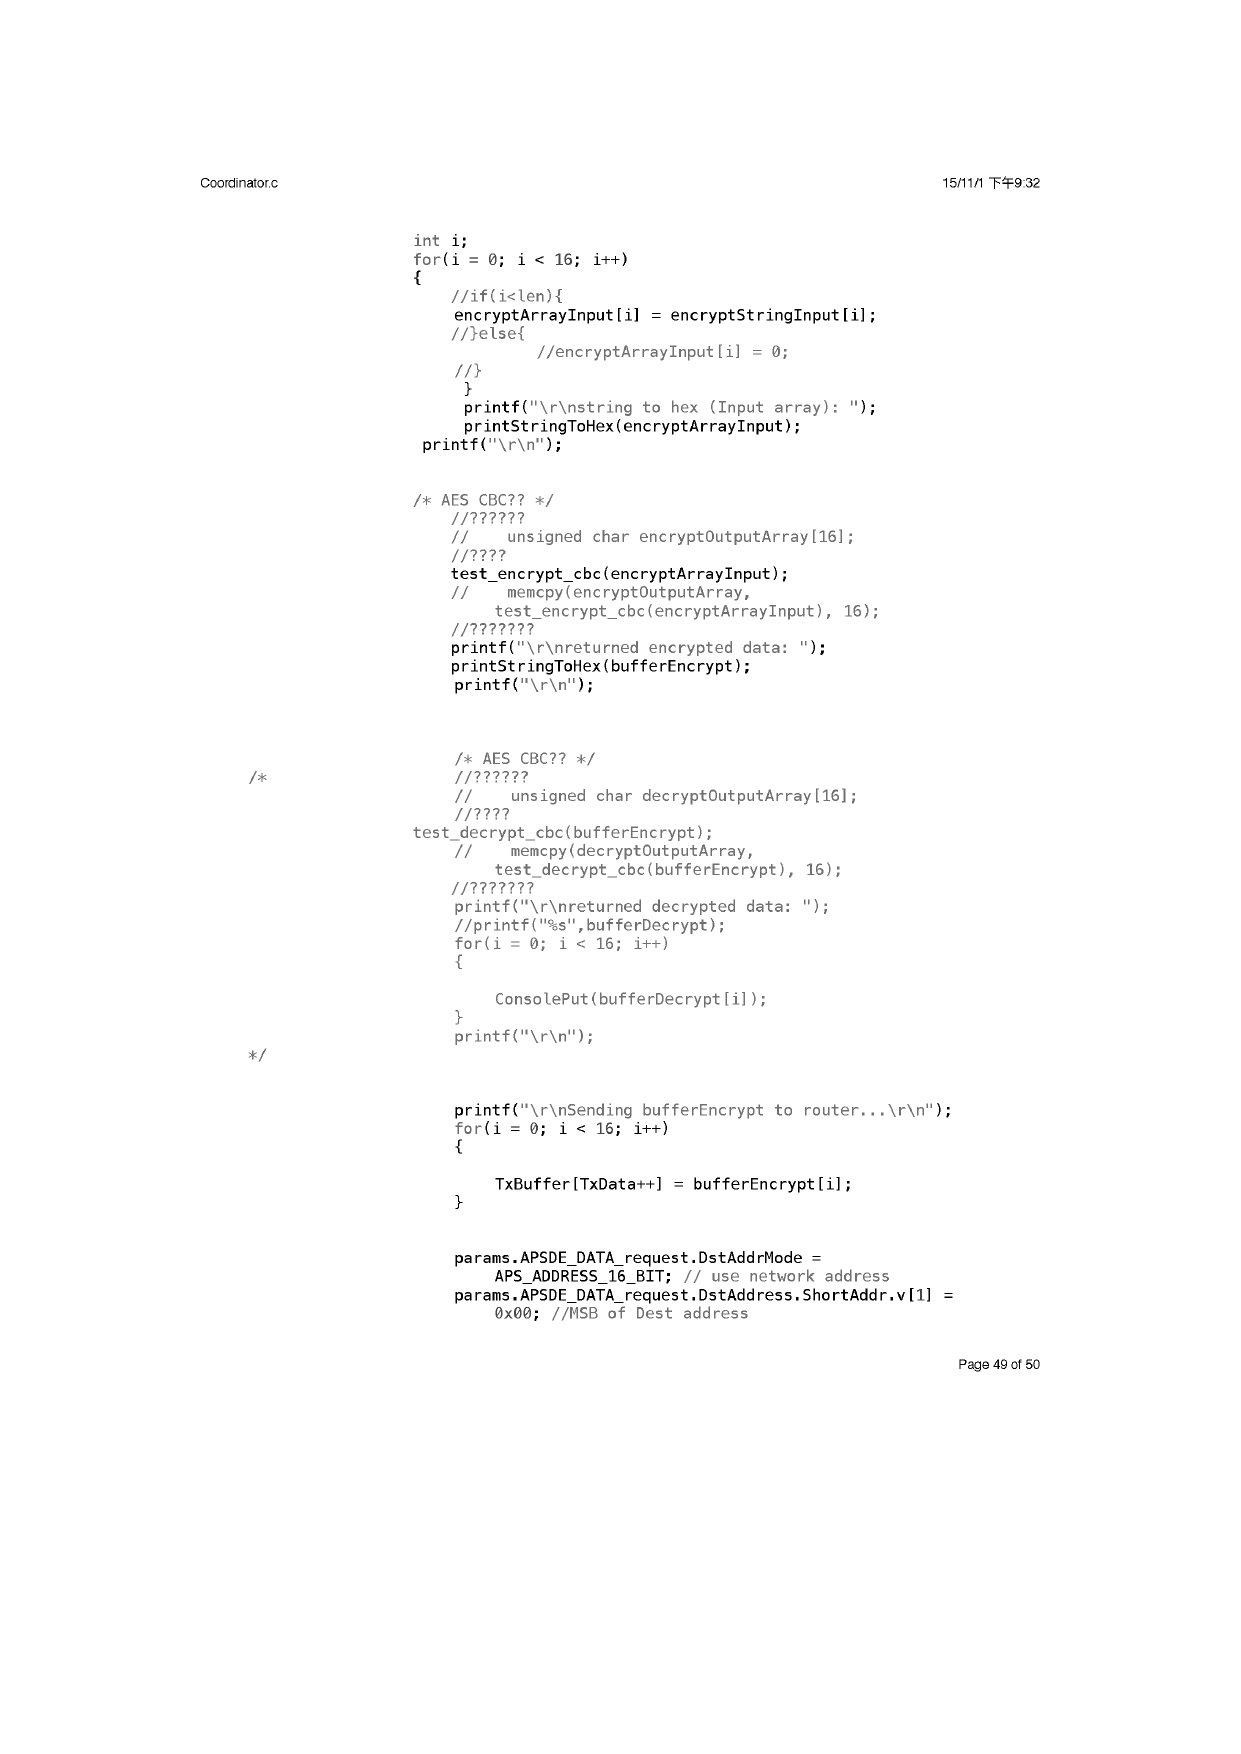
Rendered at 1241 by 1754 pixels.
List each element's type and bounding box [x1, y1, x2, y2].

picture [187, 162, 1053, 1386]
